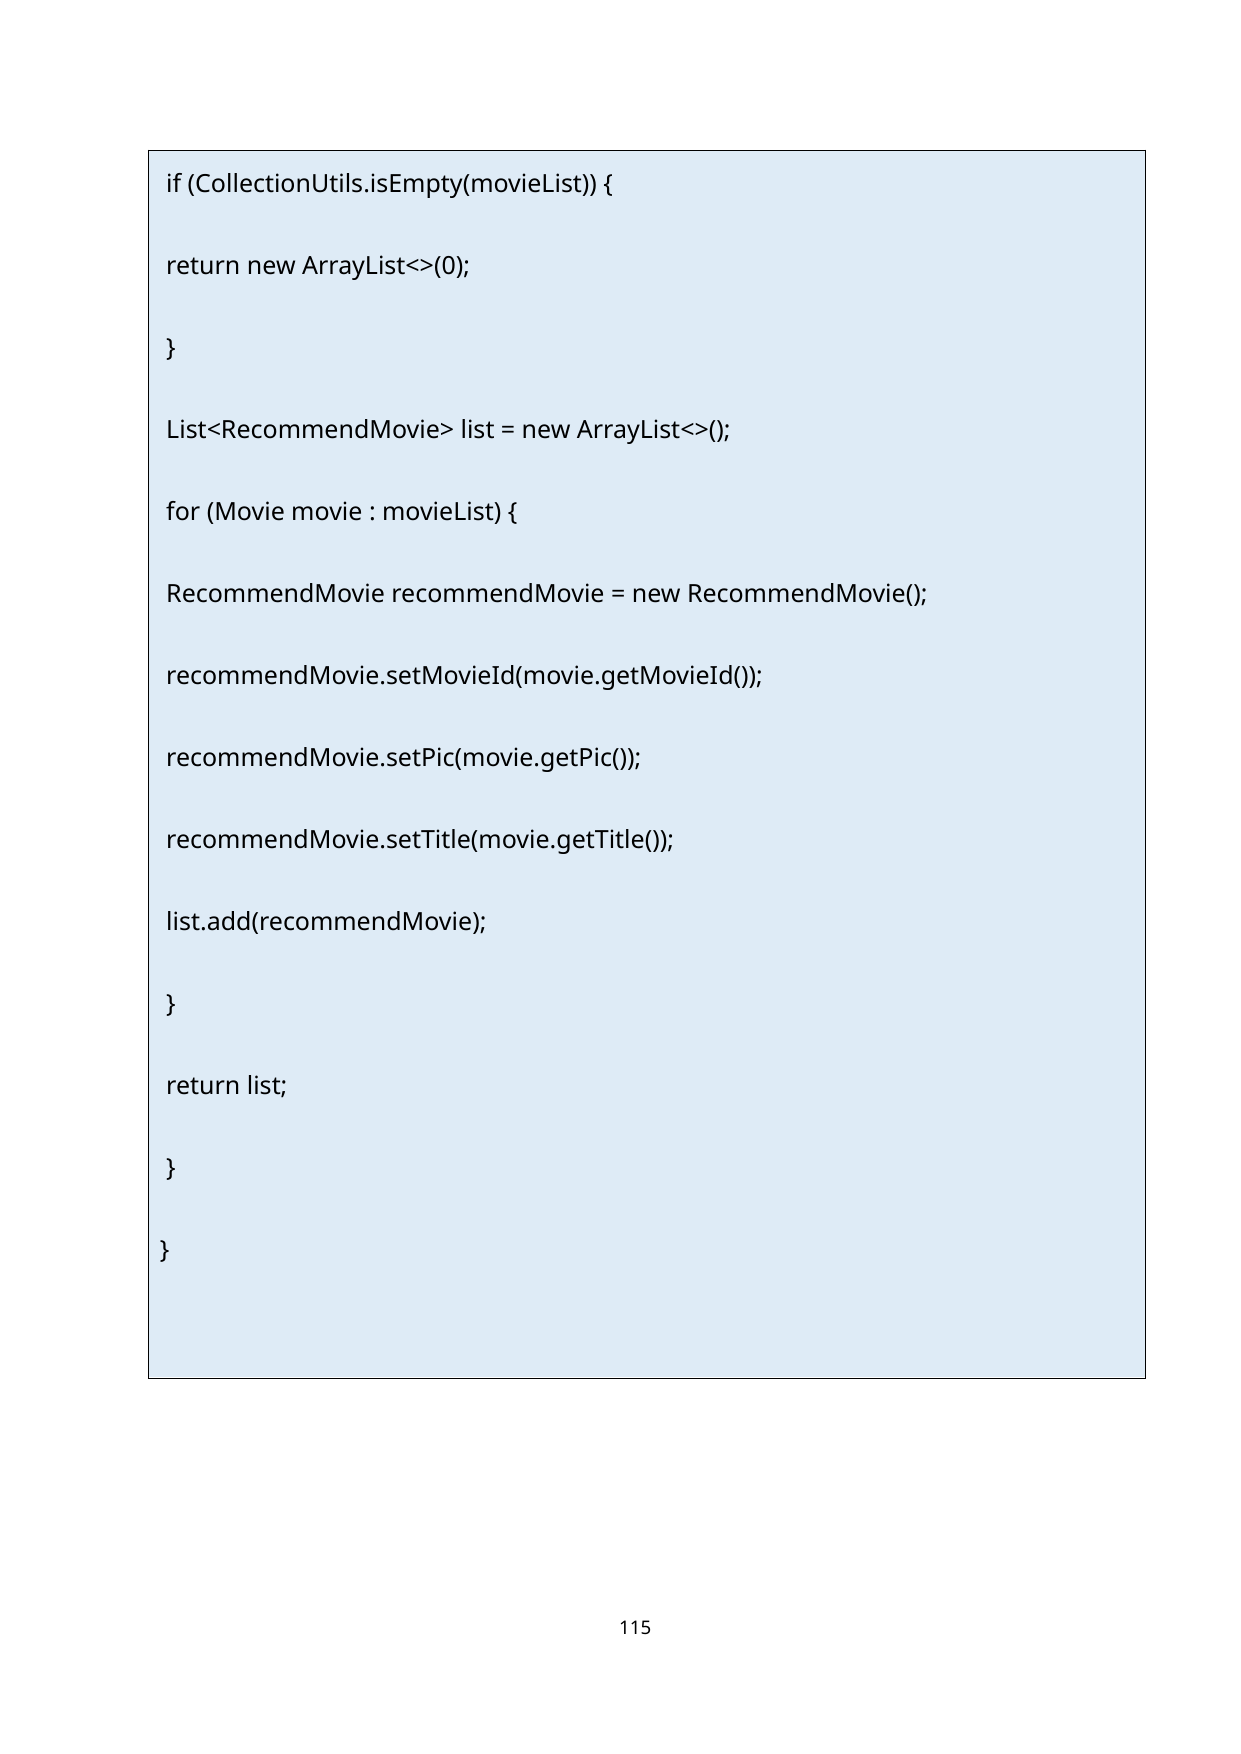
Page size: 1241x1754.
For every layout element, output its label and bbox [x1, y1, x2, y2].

table_header [149, 151, 1145, 1377]
